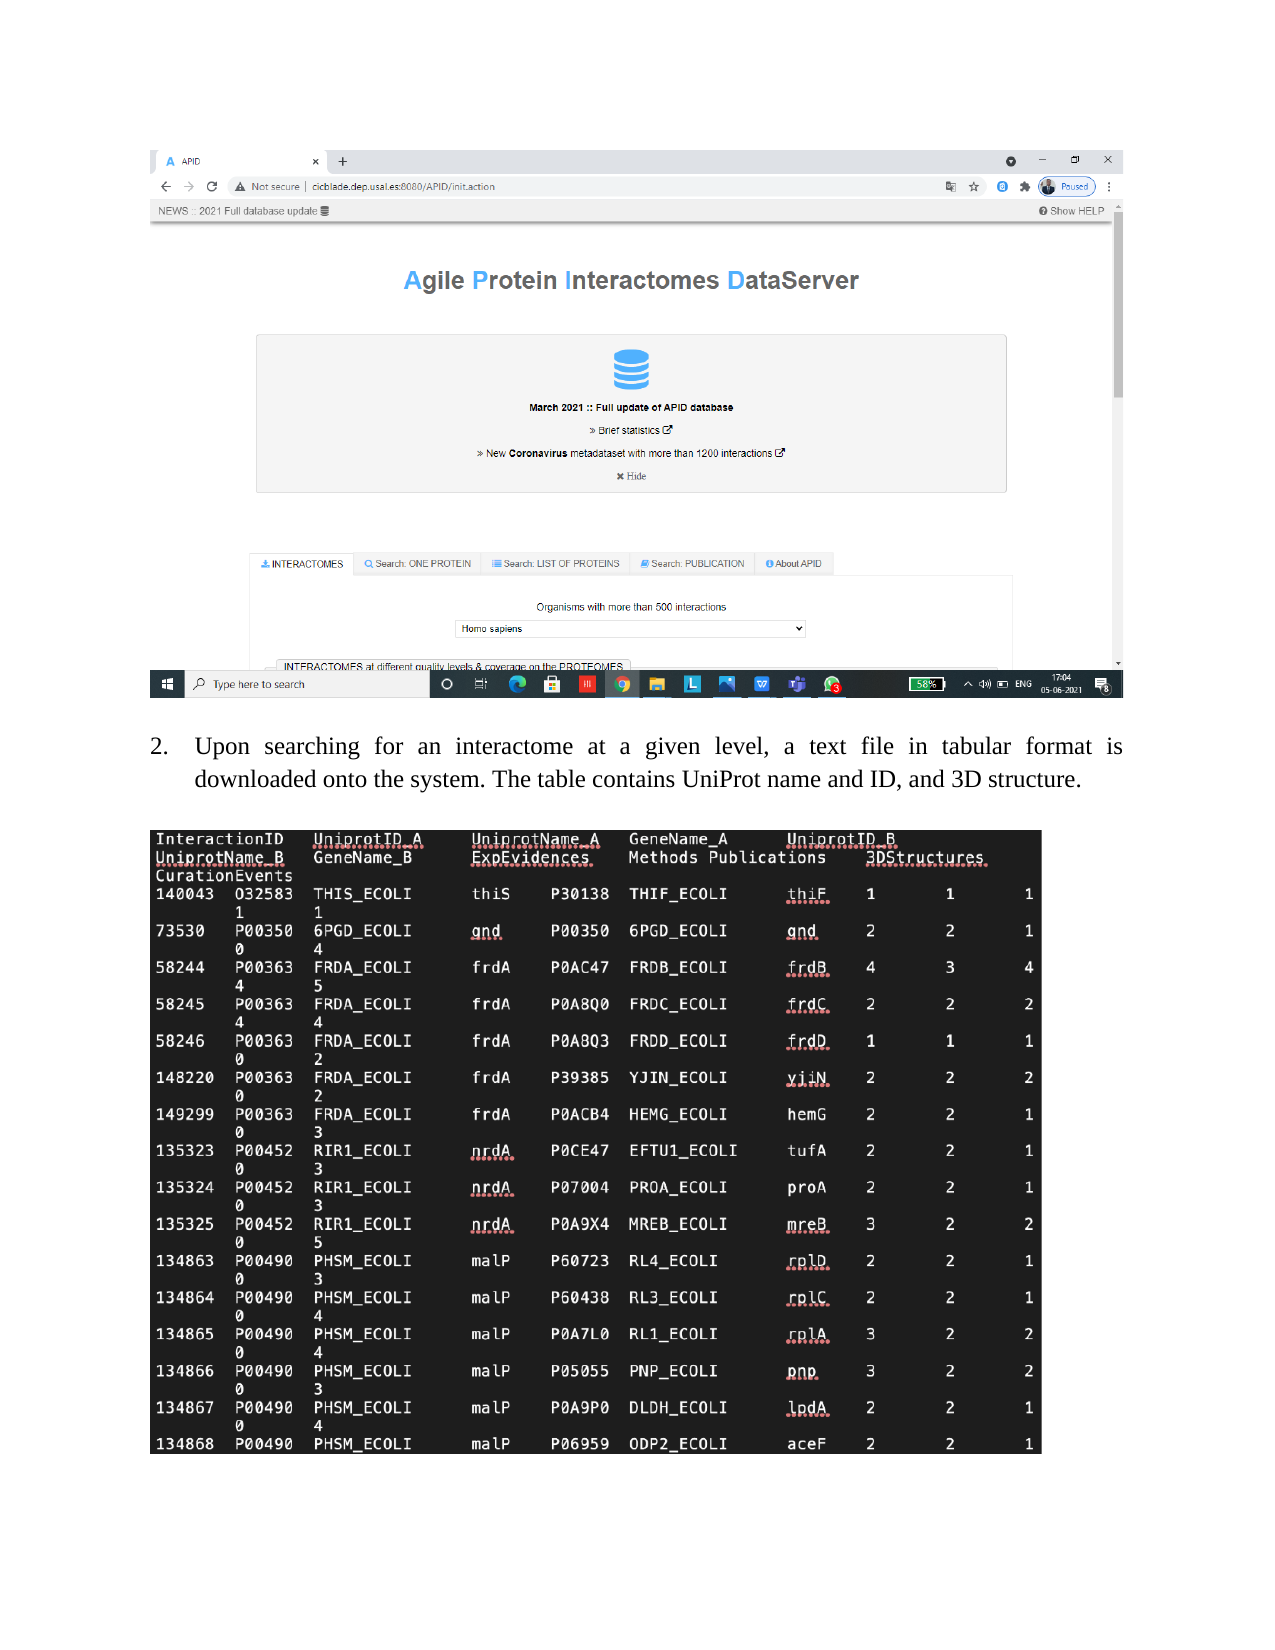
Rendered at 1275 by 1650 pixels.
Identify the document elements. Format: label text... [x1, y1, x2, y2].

picture [150, 150, 1124, 698]
list Upon searching for an interactome at a given level, a text file in tabular format is downloaded onto the system. The table contains UniProt name and ID, and 3D structure. [150, 731, 1125, 793]
picture [150, 830, 1042, 1454]
